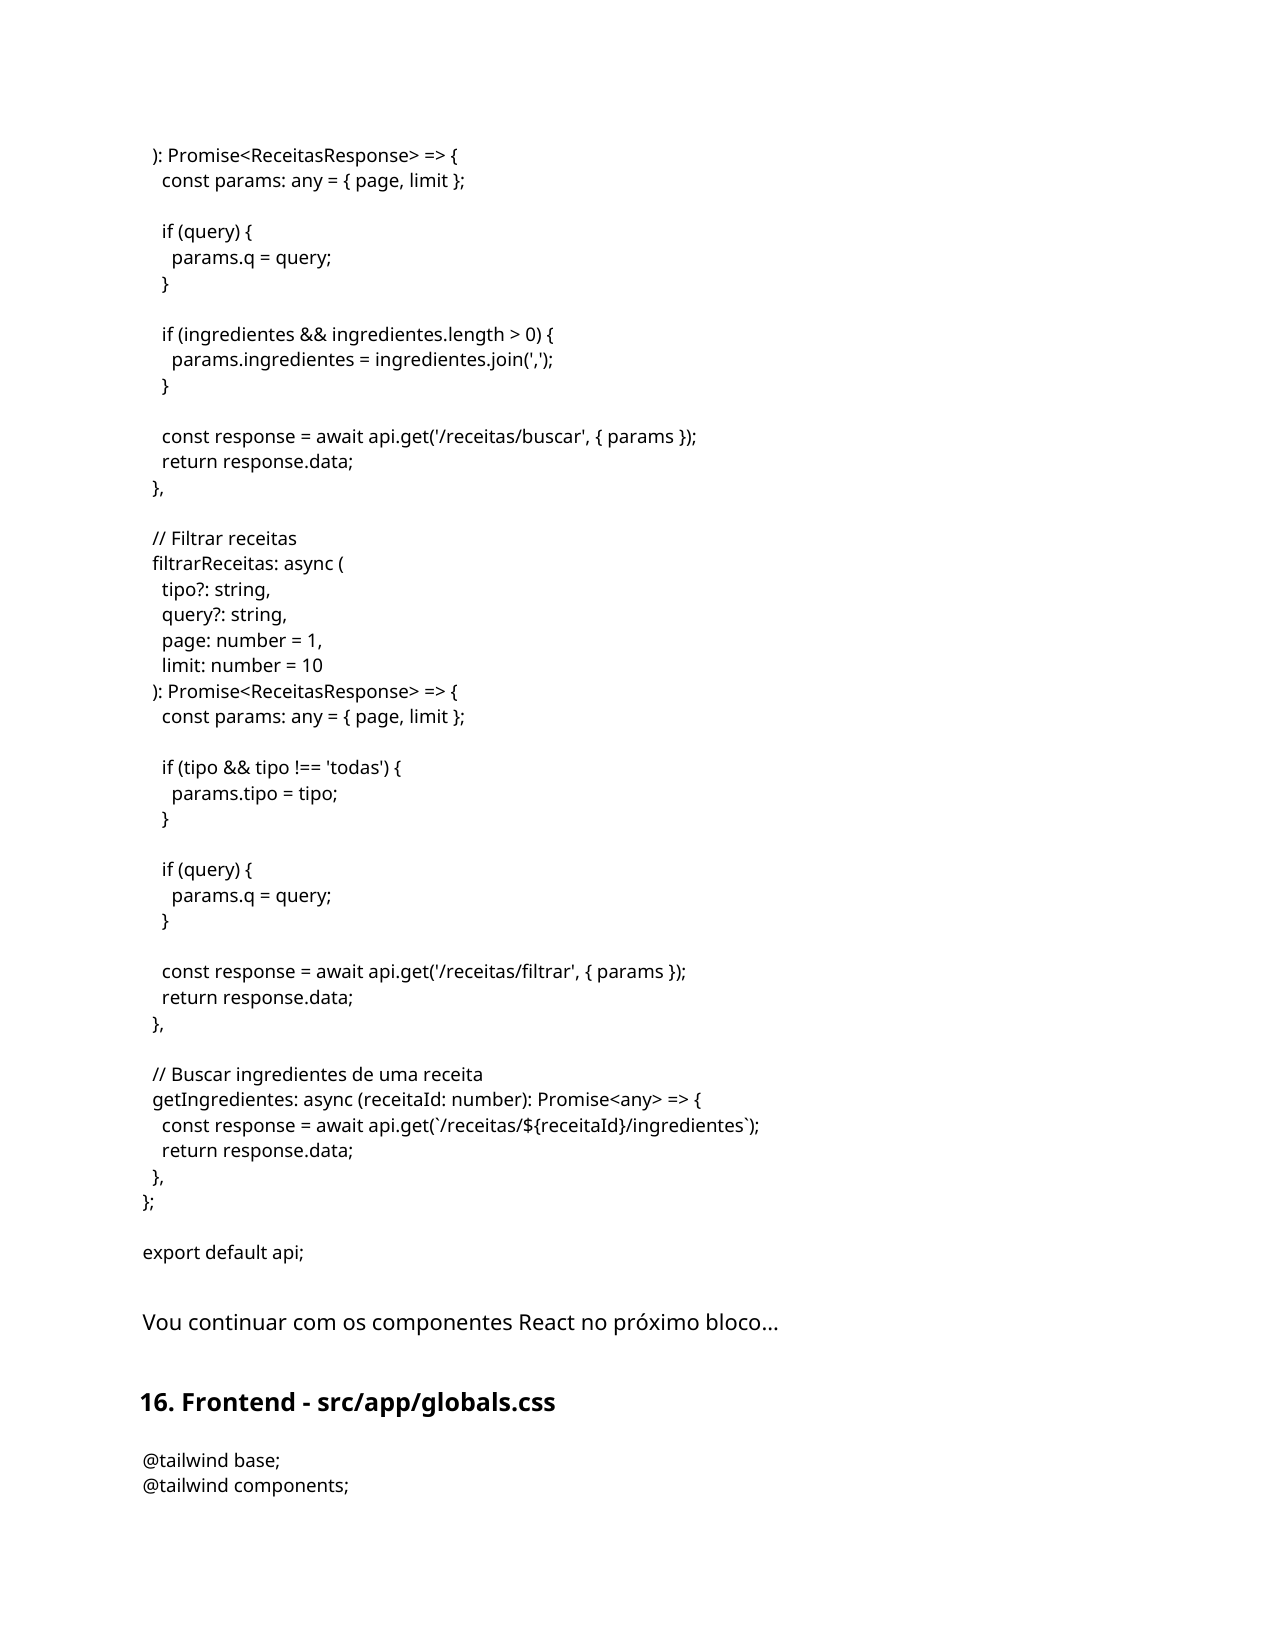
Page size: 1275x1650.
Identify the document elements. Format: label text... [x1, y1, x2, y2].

text Vou continuar com os componentes React no próximo bloco... [142, 1307, 1133, 1337]
text 16. Frontend - src/app/globals.css [139, 1385, 1133, 1419]
